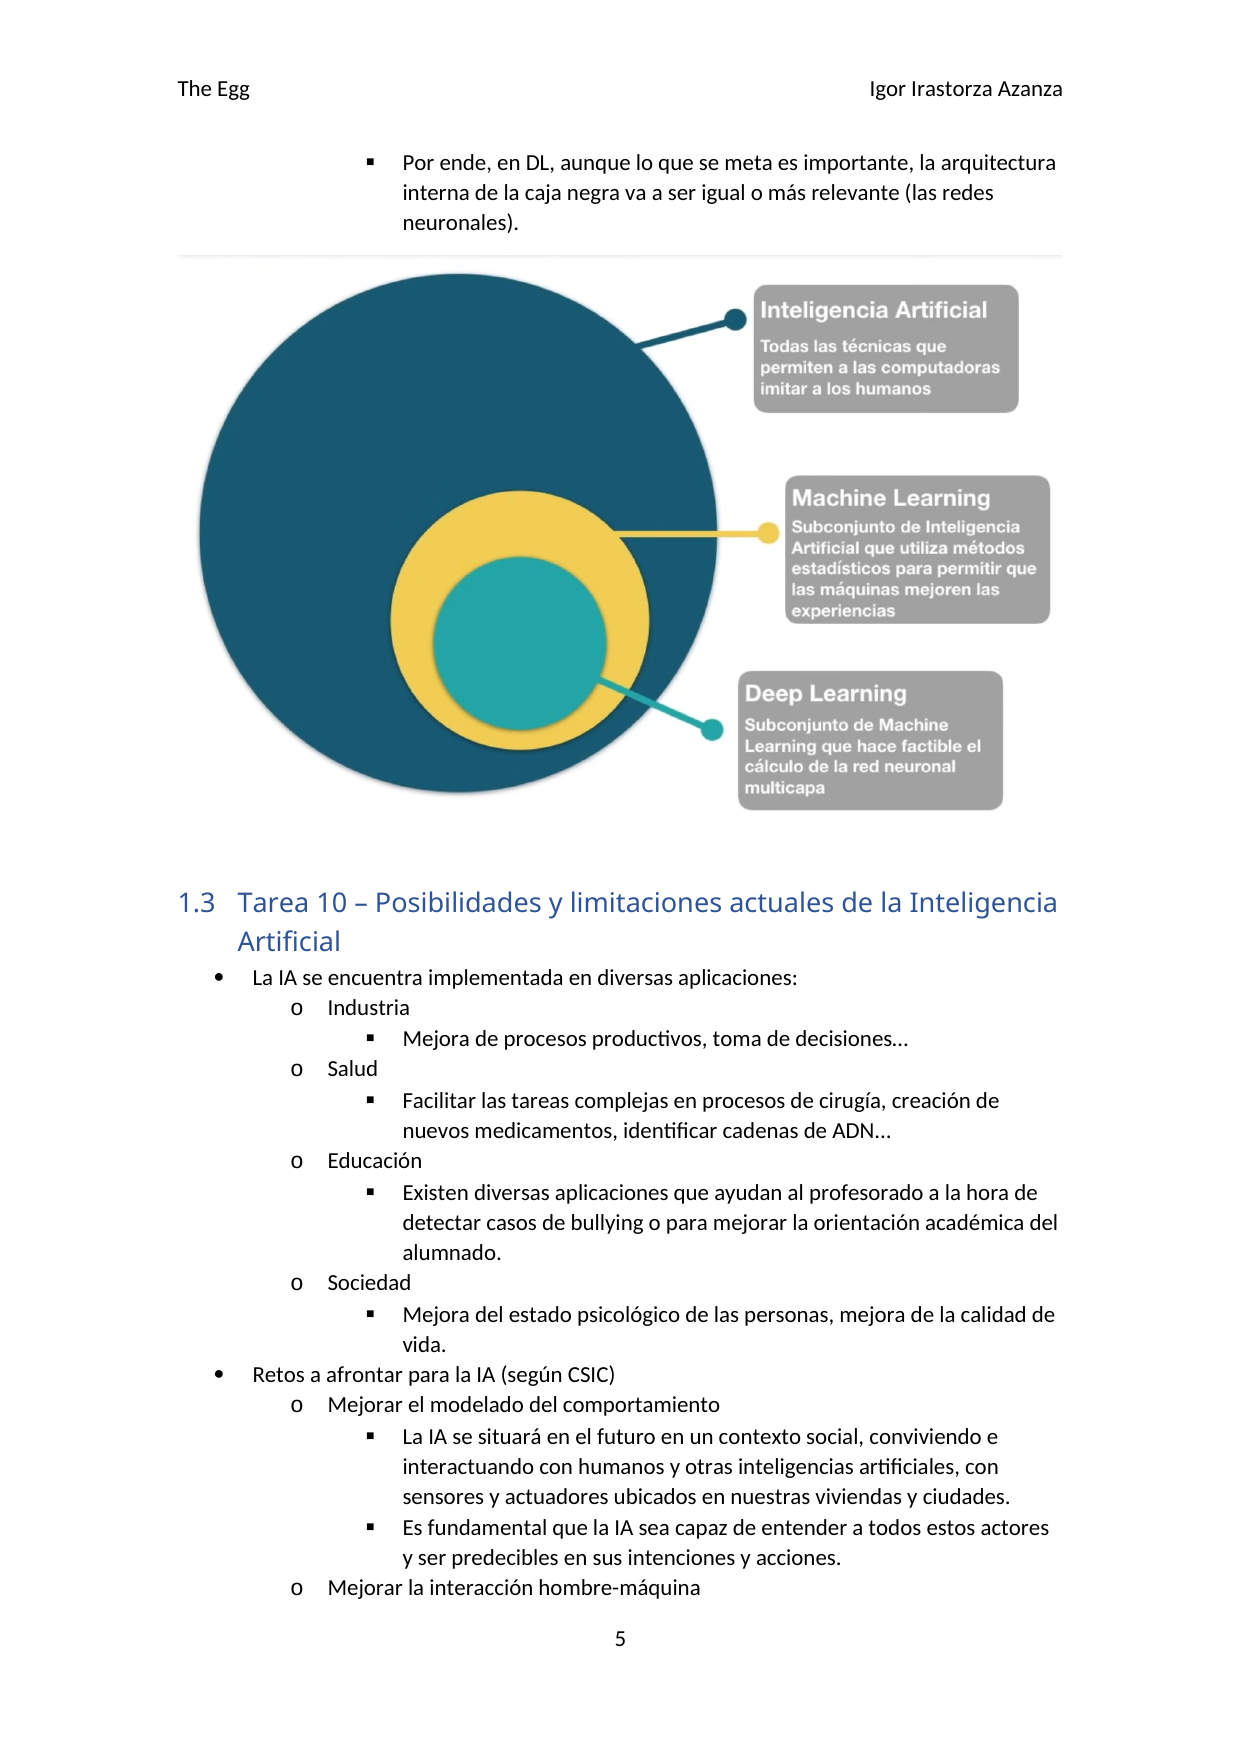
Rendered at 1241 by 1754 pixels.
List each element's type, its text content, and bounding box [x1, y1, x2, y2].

list Mejorar el modelado del comportamiento [290, 1391, 1063, 1420]
list Por ende, en DL, aunque lo que se meta es importante, la arquitectura interna de la caja negra va a ser igual o más relevante (las redes neuronales). [365, 148, 1063, 236]
list Mejora del estado psicológico de las personas, mejora de la calidad de vida. [365, 1300, 1063, 1358]
subtitle Tarea 10 – Posibilidades y limitaciones actuales de la Inteligencia Artificial [177, 883, 1063, 960]
list Retos a afrontar para la IA (según CSIC) [215, 1360, 1063, 1388]
list Educación [290, 1146, 1063, 1176]
list Existen diversas aplicaciones que ayudan al profesorado a la hora de detectar casos de bullying o para mejorar la orientación académica del alumnado. [365, 1178, 1063, 1266]
list Mejorar la interacción hombre-máquina [290, 1573, 1063, 1602]
picture [177, 255, 1063, 818]
list Salud [290, 1054, 1063, 1084]
list Facilitar las tareas complejas en procesos de cirugía, creación de nuevos medicamentos, identificar cadenas de ADN... [365, 1086, 1063, 1144]
list La IA se situará en el futuro en un contexto social, conviviendo e interactuando con humanos y otras inteligencias artificiales, con sensores y actuadores ubicados en nuestras viviendas y ciudades. [365, 1422, 1063, 1511]
list Industria [290, 993, 1063, 1022]
list Sociedad [290, 1268, 1063, 1298]
list Es fundamental que la IA sea capaz de entender a todos estos actores y ser predecibles en sus intenciones y acciones. [365, 1513, 1063, 1571]
list La IA se encuentra implementada en diversas aplicaciones: [215, 963, 1063, 991]
list Mejora de procesos productivos, toma de decisiones… [365, 1024, 1063, 1052]
